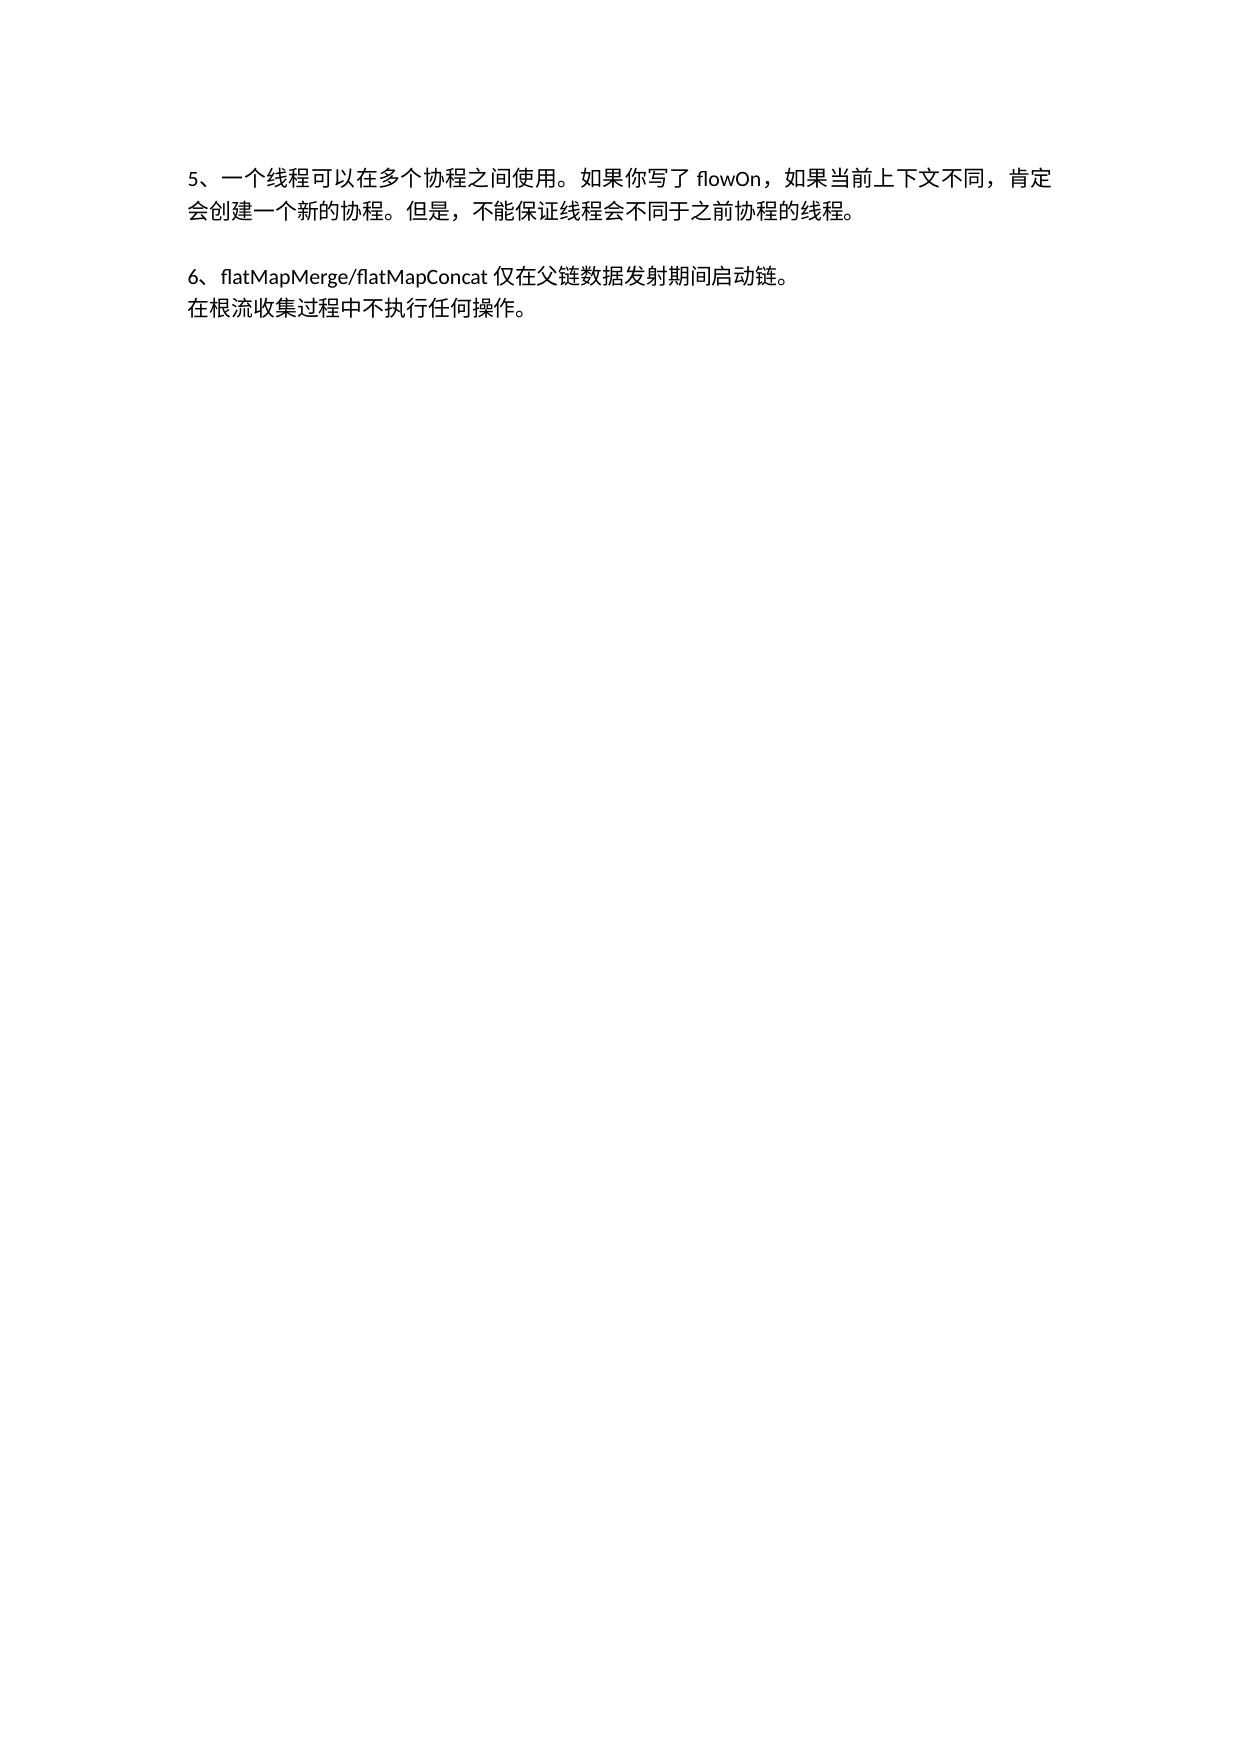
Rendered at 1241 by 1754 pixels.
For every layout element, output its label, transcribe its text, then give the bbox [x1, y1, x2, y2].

text 6、flatMapMerge/flatMapConcat 仅在父链数据发射期间启动链。 [187, 259, 1053, 292]
text 5、一个线程可以在多个协程之间使用。如果你写了flowOn，如果当前上下文不同，肯定会创建一个新的协程。但是，不能保证线程会不同于之前协程的线程。 [187, 162, 1053, 227]
text 在根流收集过程中不执行任何操作。 [187, 292, 1053, 324]
